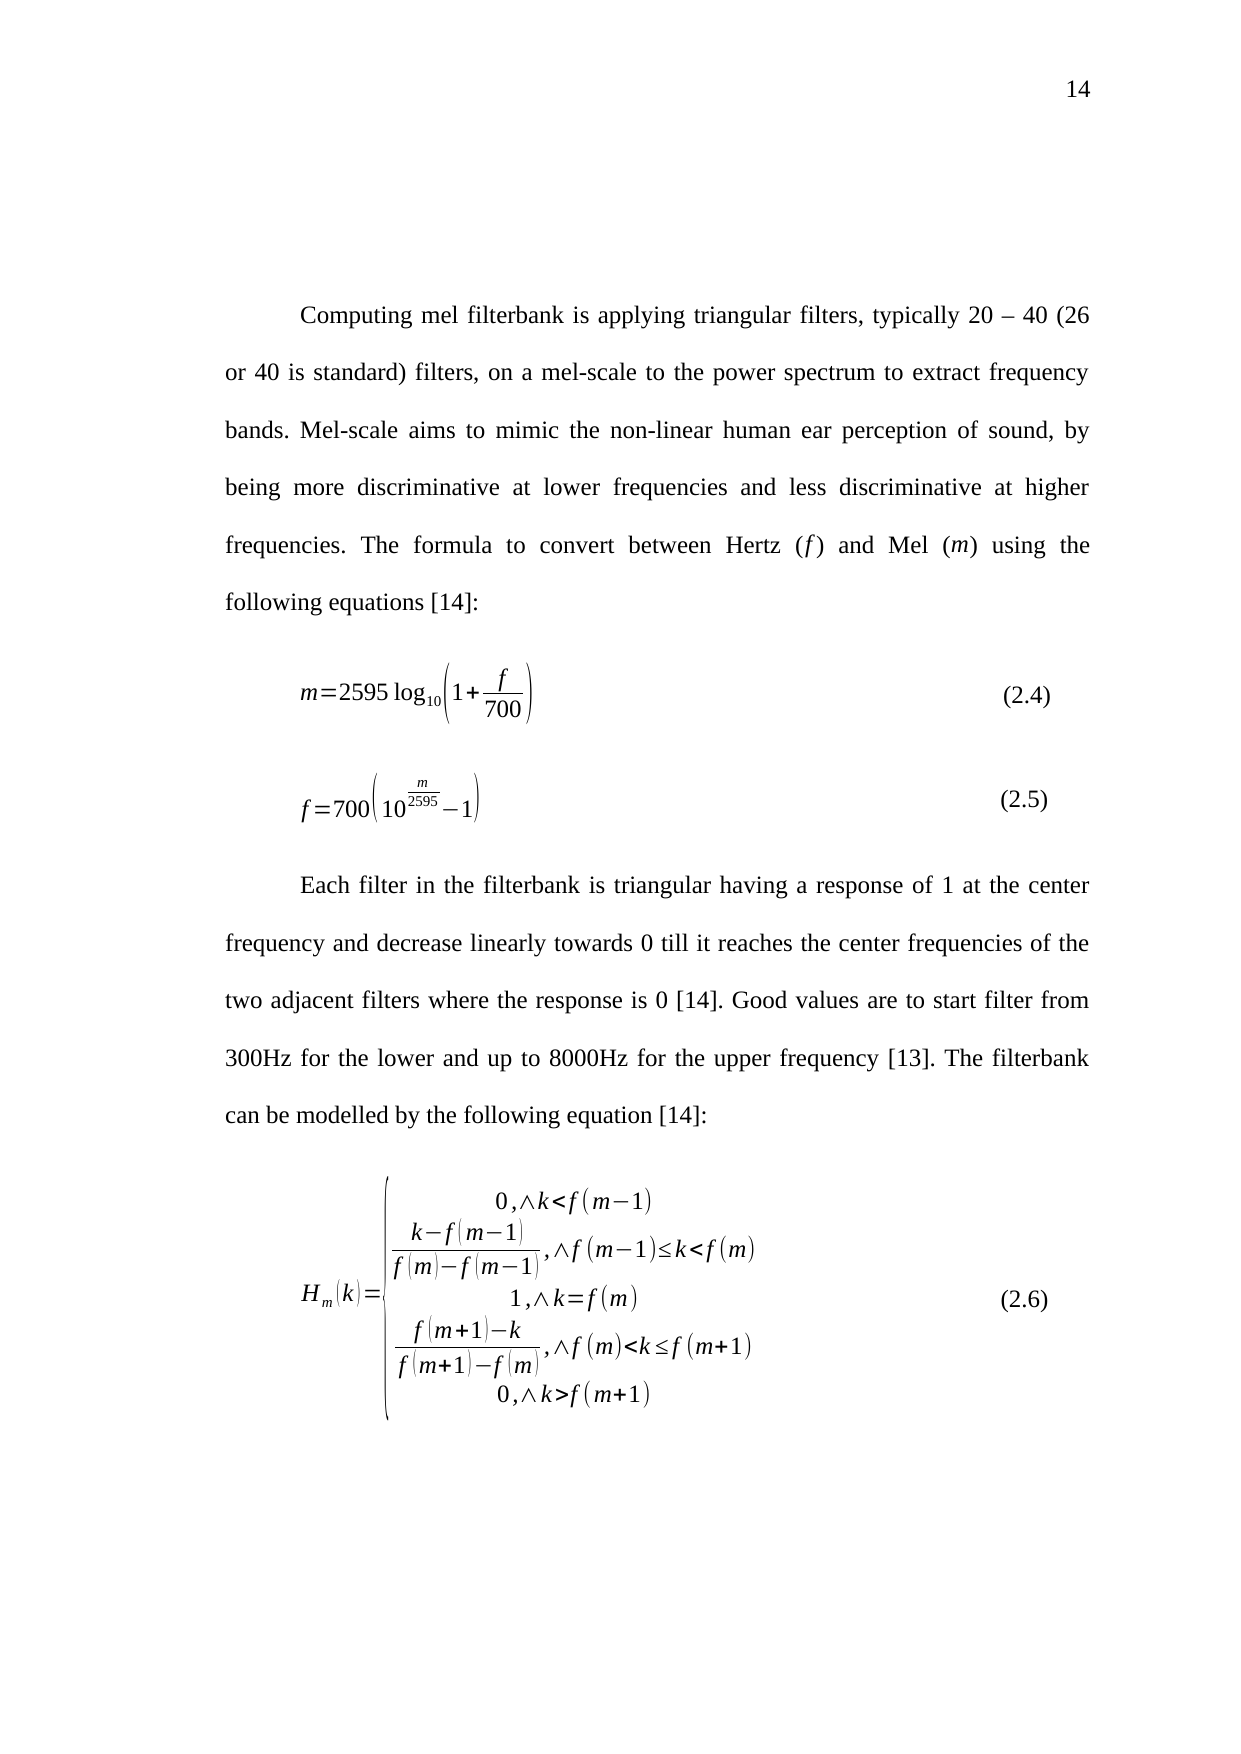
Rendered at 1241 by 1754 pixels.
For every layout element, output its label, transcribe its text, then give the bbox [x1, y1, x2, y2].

text (2.5) [225, 772, 1090, 825]
text (2.4) [225, 662, 1090, 727]
text Each filter in the filterbank is triangular having a response of 1 at the center frequency and decrease linearly towards 0 till it reaches the center frequencies of the two adjacent filters where the response is 0 [14]. Good values are to start filter from 300Hz for the lower and up to 8000Hz for the upper frequency [13]. The filterbank can be modelled by the following equation [14]: [225, 871, 1090, 1129]
text Computing mel filterbank is applying triangular filters, typically 20 – 40 (26 or 40 is standard) filters, on a mel-scale to the power spectrum to extract frequency bands. Mel-scale aims to mimic the non-linear human ear perception of sound, by being more discriminative at lower frequencies and less discriminative at higher frequencies. The formula to convert between Hertz () and Mel () using the following equations [14]: [225, 300, 1090, 616]
text (2.6) [225, 1175, 1090, 1422]
